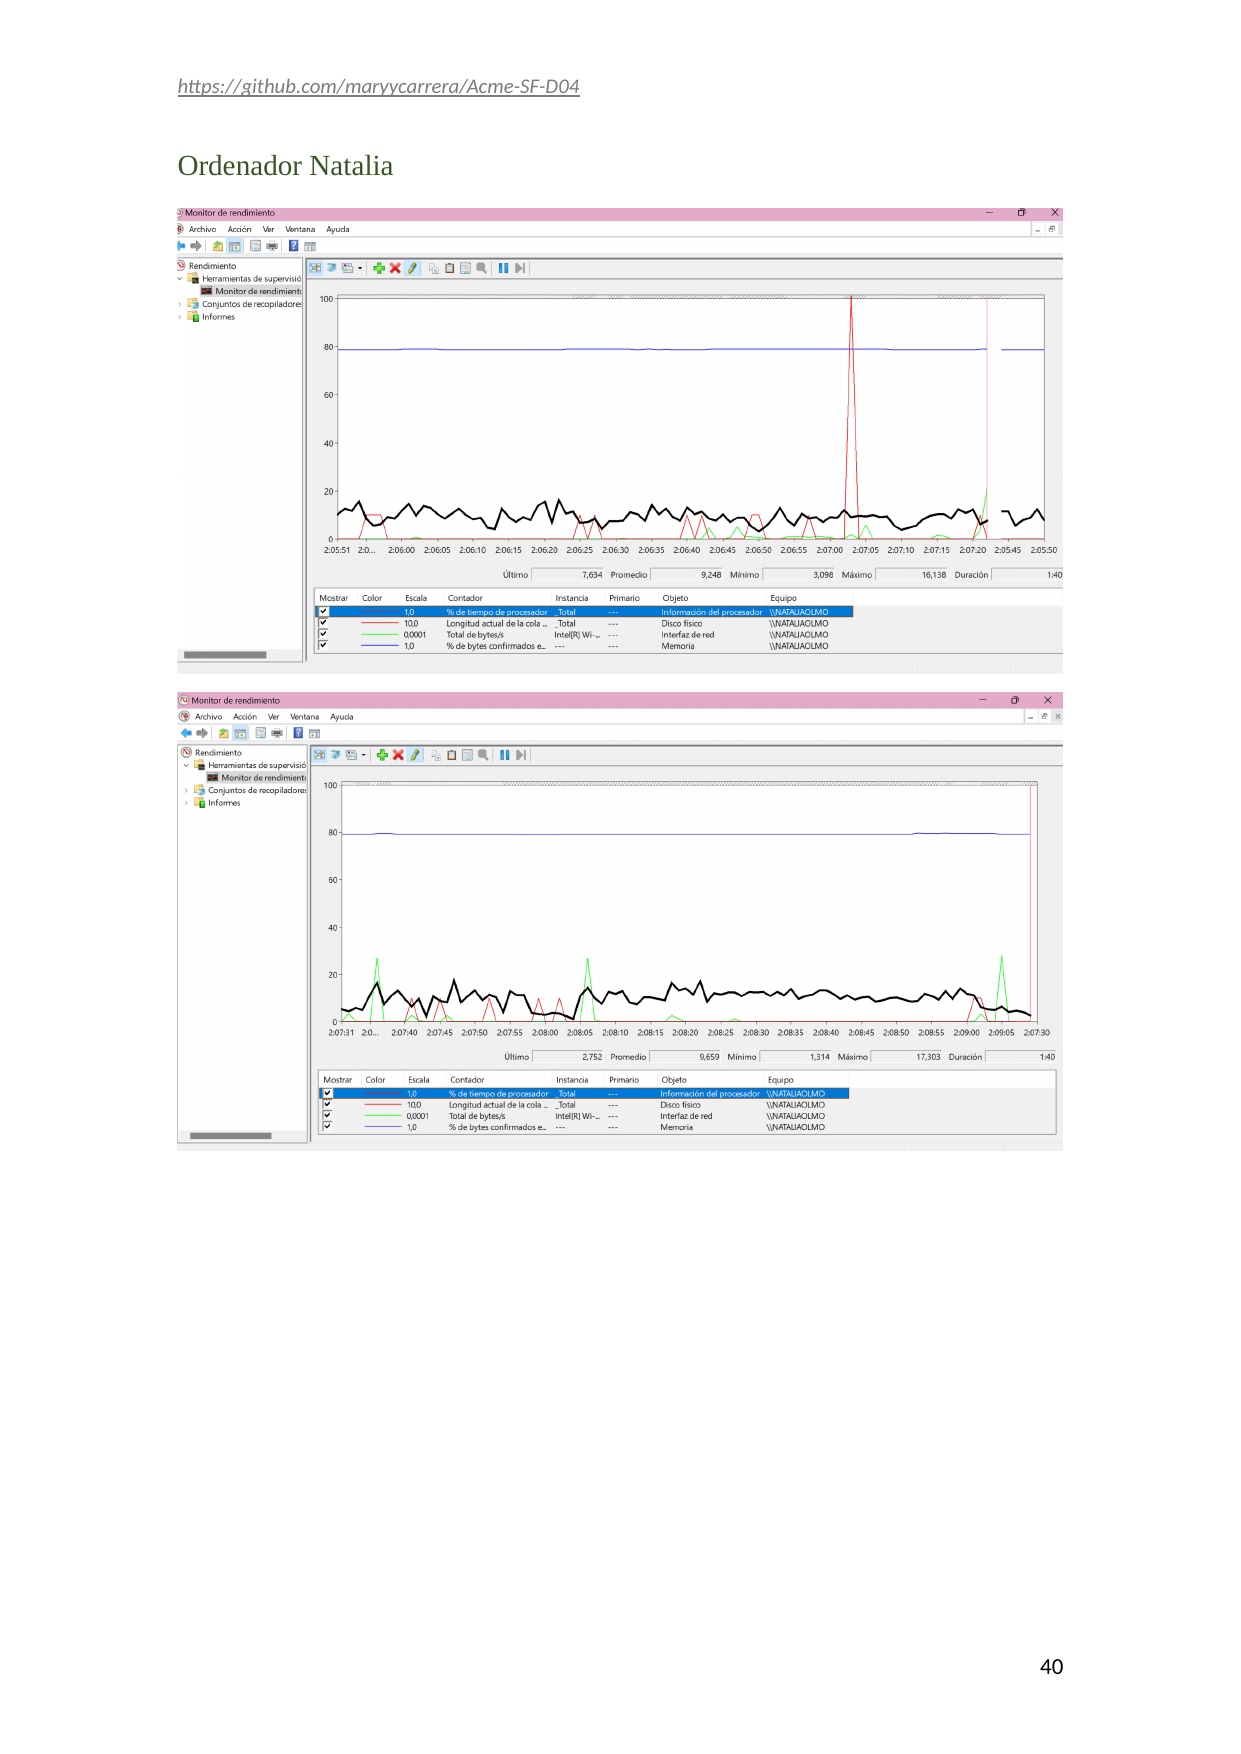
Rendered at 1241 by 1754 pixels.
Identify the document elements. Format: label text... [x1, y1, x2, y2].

subtitle Ordenador Natalia [177, 148, 1063, 181]
picture [177, 692, 1063, 1151]
picture [177, 208, 1063, 674]
